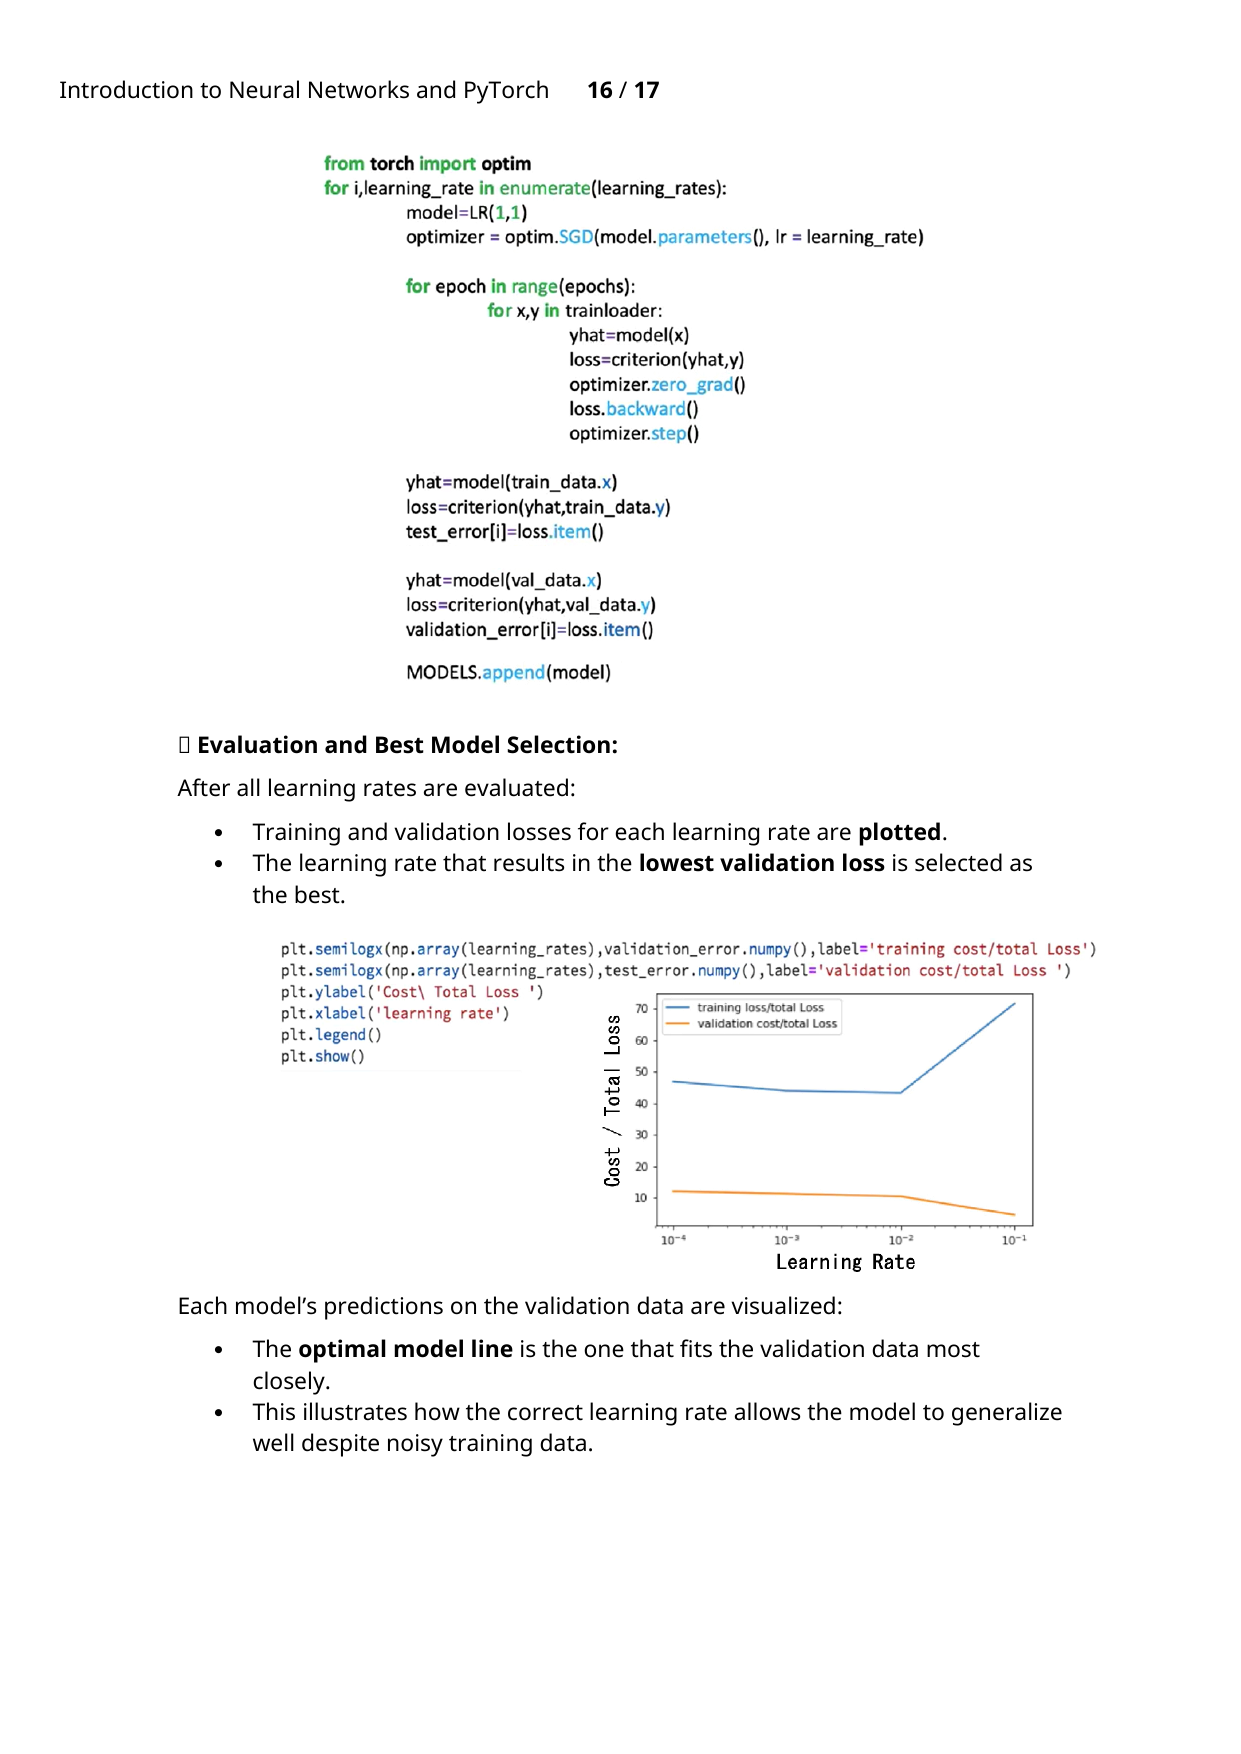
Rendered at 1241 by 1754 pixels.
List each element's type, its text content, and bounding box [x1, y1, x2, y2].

list Training and validation losses for each learning rate are plotted. [215, 816, 1063, 847]
list The learning rate that results in the lowest validation loss is selected as the best. [215, 847, 1063, 910]
text Each model’s predictions on the validation data are visualized: [177, 1289, 1063, 1321]
picture [274, 935, 1101, 1277]
list This illustrates how the correct learning rate allows the model to generalize well despite noisy training data. [215, 1396, 1063, 1458]
picture [310, 147, 931, 704]
list The optimal model line is the one that fits the validation data most closely. [215, 1333, 1063, 1396]
text 🔸 Evaluation and Best Model Selection: [177, 729, 1063, 760]
text After all learning rates are evaluated: [177, 772, 1063, 804]
